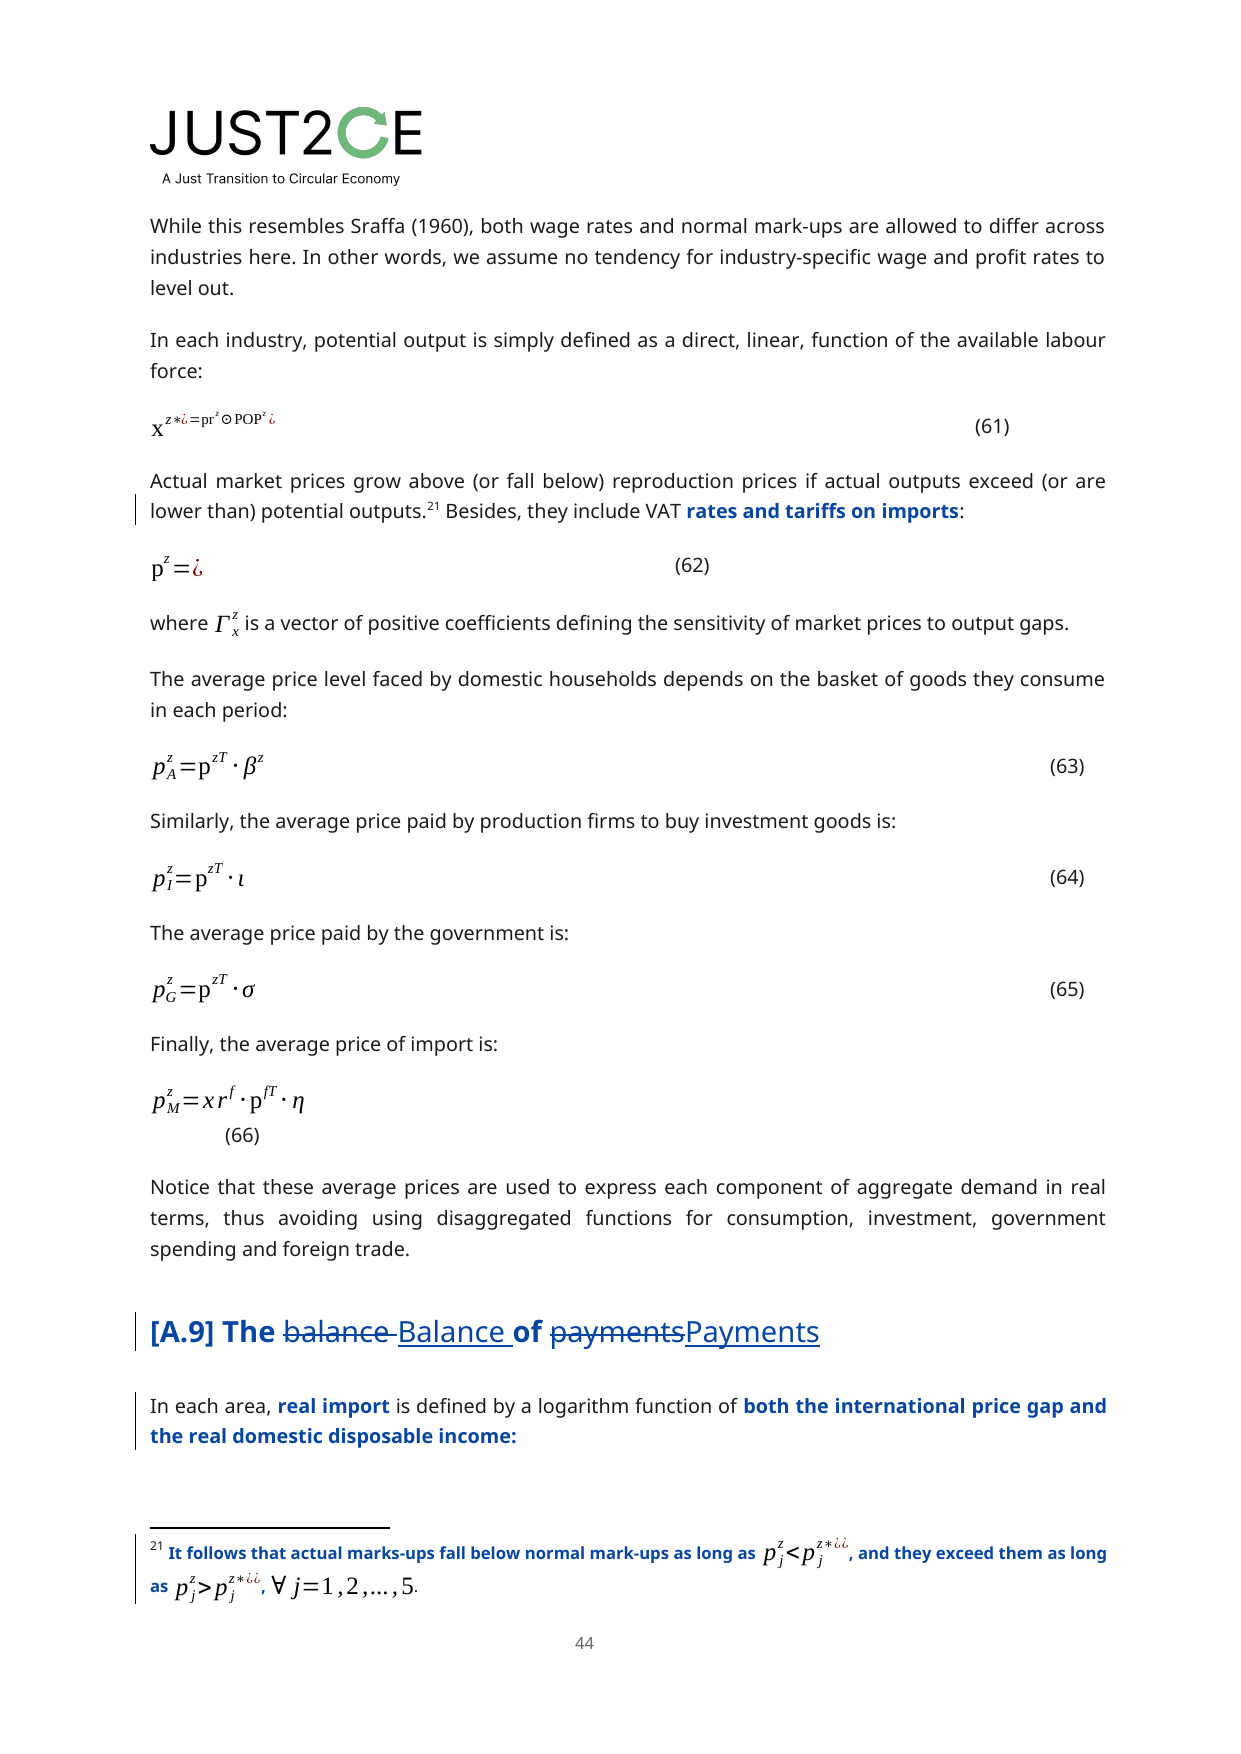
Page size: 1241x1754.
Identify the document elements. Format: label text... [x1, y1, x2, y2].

text (65) [150, 971, 1107, 1006]
text (61) [150, 409, 1107, 442]
title [A.9] The of [150, 1312, 1107, 1351]
text The average price level faced by domestic households depends on the basket of goods they consume in each period: [150, 665, 1107, 723]
text Notice that these average prices are used to express each component of aggregate demand in real terms, thus avoiding using disaggregated functions for consumption, investment, government spending and foreign trade. [150, 1173, 1107, 1262]
text In each area, real import is defined by a logarithm function of both the international price gap and the real domestic disposable income: [150, 1392, 1107, 1450]
text (66) [150, 1082, 1107, 1148]
text The average price paid by the government is: [150, 919, 1107, 946]
text In each industry, potential output is simply defined as a direct, linear, function of the available labour force: [150, 326, 1107, 384]
picture [150, 107, 422, 186]
text (63) [150, 748, 1107, 783]
text Similarly, the average price paid by production firms to buy investment goods is: [150, 808, 1107, 834]
text (64) [150, 859, 1107, 894]
text where is a vector of positive coefficients defining the sensitivity of market prices to output gaps. [150, 606, 1107, 640]
text (62) [150, 549, 1107, 581]
text Finally, the average price of import is: [150, 1031, 1107, 1057]
text Actual market prices grow above (or fall below) reproduction prices if actual outputs exceed (or are lower than) potential outputs. Besides, they include VAT rates and tariffs on imports: [150, 467, 1107, 525]
text While this resembles Sraffa (1960), both wage rates and normal mark-ups are allowed to differ across industries here. In other words, we assume no tendency for industry-specific wage and profit rates to level out. [150, 212, 1107, 301]
